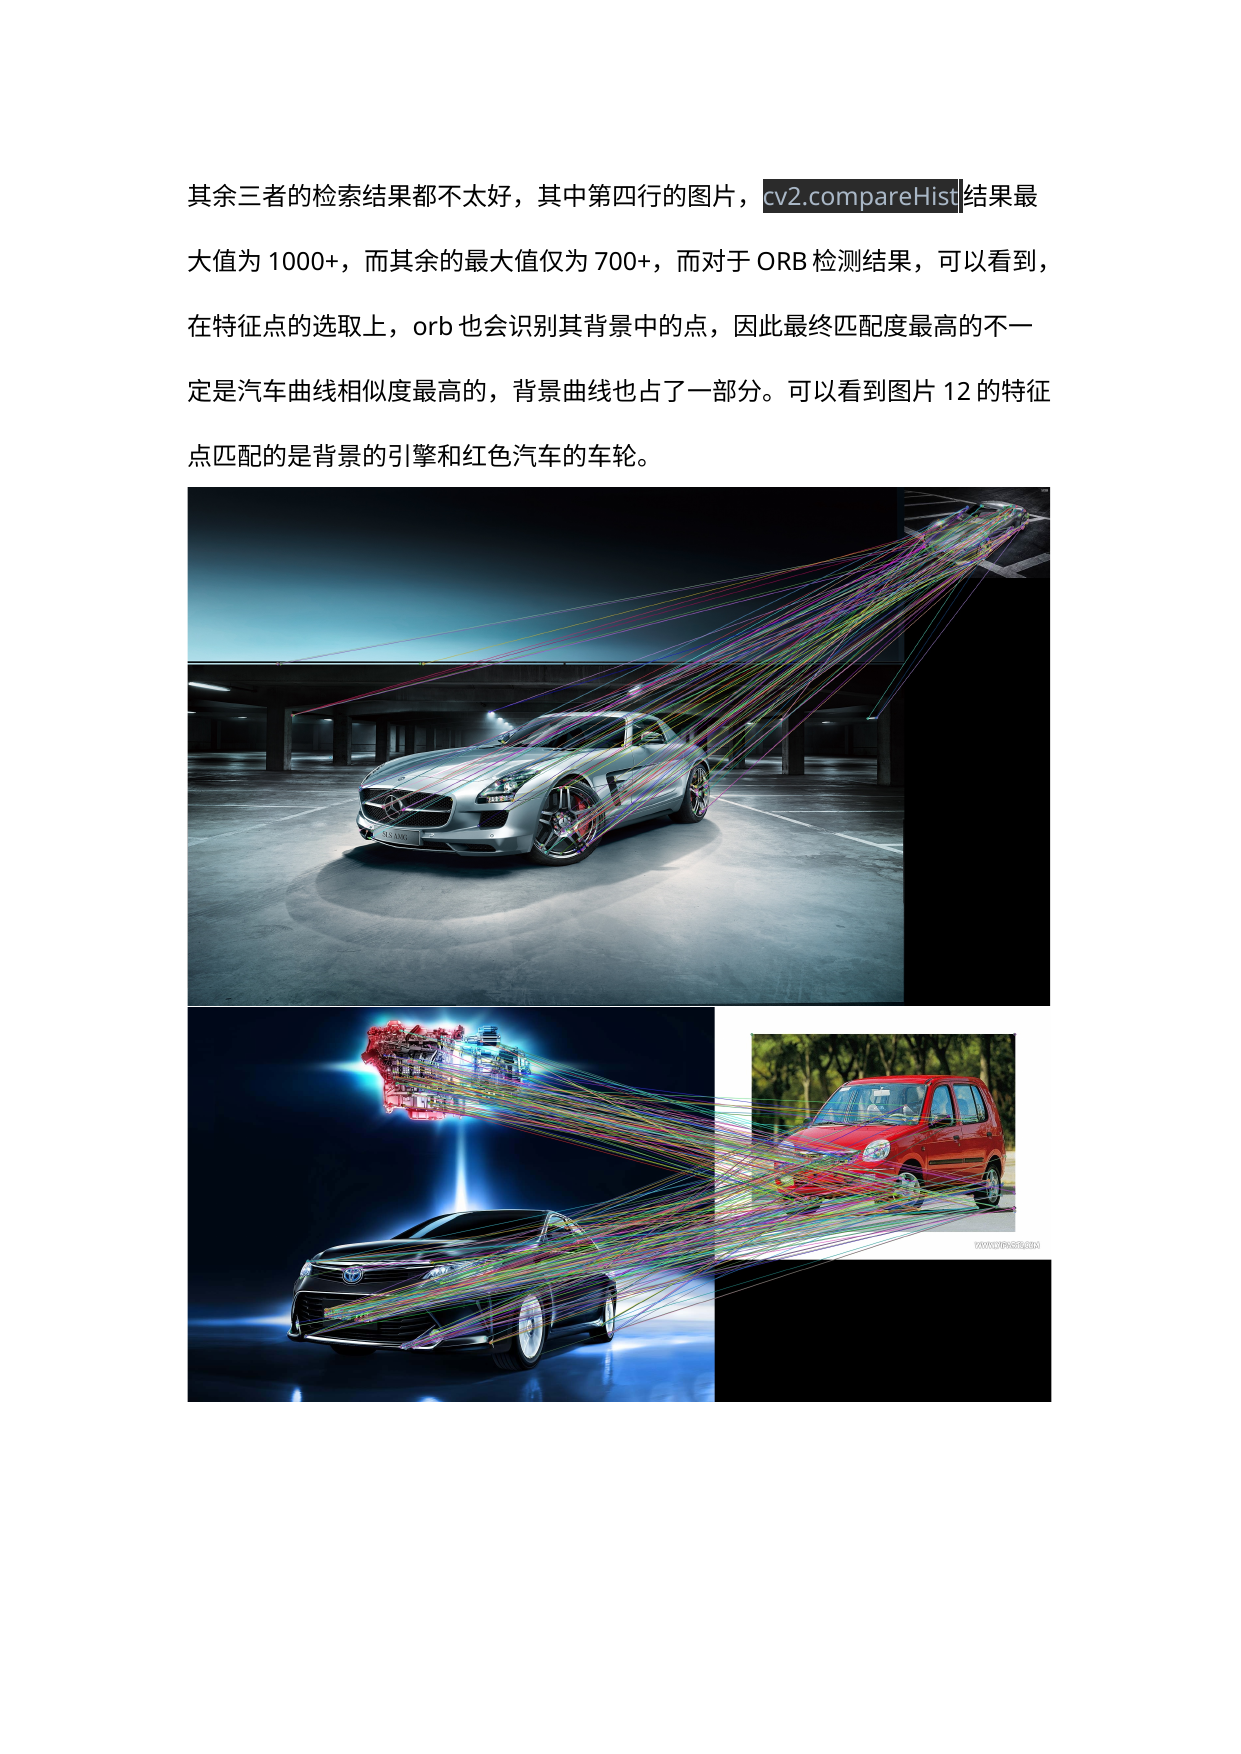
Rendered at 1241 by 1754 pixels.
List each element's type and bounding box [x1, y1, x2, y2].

text [187, 162, 1053, 1429]
picture [187, 487, 1050, 1006]
picture [187, 1007, 1052, 1402]
